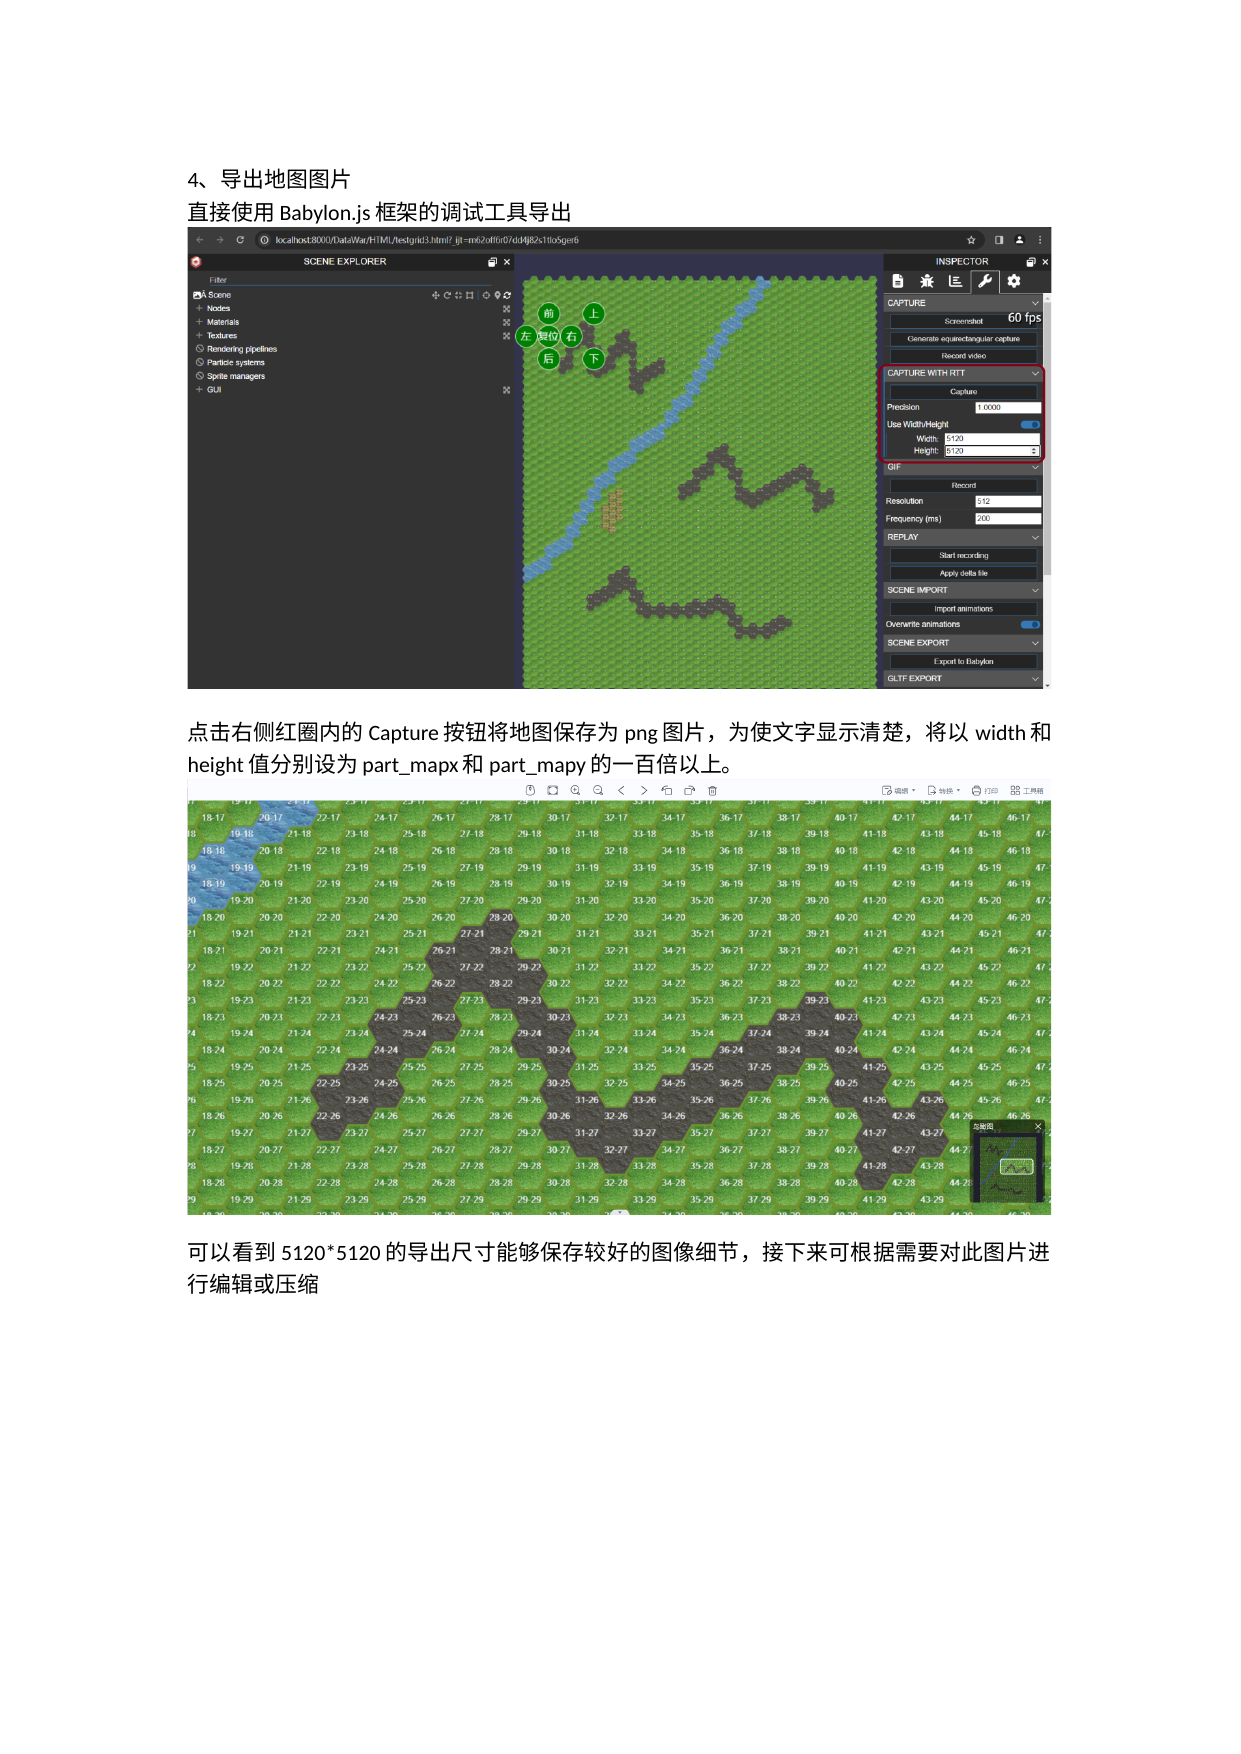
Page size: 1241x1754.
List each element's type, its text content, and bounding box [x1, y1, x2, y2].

list 可以看到5120*5120的导出尺寸能够保存较好的图像细节，接下来可根据需要对此图片进行编辑或压缩 [187, 1234, 1053, 1299]
list 点击右侧红圈内的Capture按钮将地图保存为png图片，为使文字显示清楚，将以width和height值分别设为part_mapx和part_mapy的一百倍以上。 [187, 714, 1053, 779]
list 直接使用Babylon.js框架的调试工具导出 [187, 194, 1053, 227]
list 导出地图图片 [187, 162, 1053, 194]
picture [187, 779, 1052, 1215]
picture [187, 227, 1052, 689]
